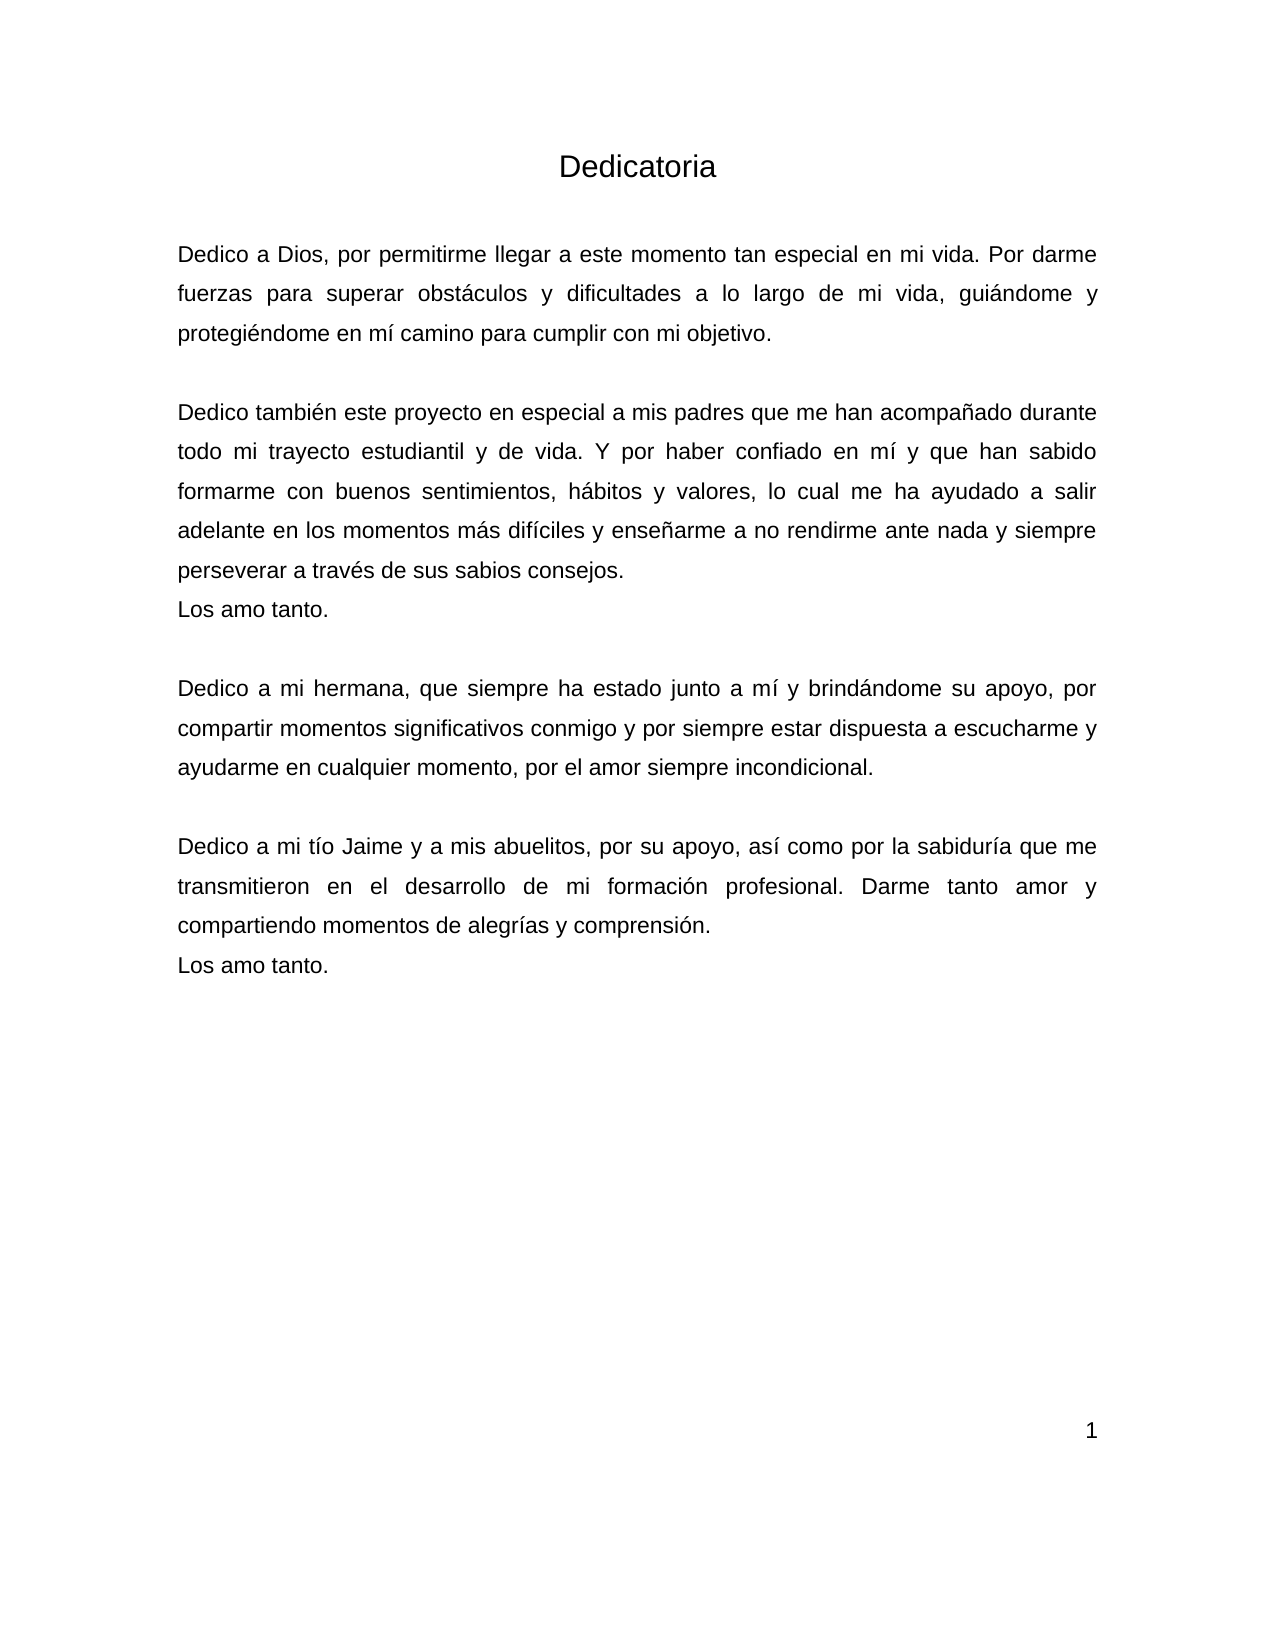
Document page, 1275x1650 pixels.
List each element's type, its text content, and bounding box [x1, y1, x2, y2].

text Dedico a mi hermana, que siempre ha estado junto a mí y brindándome su apoyo, por compartir momentos significativos conmigo y por siempre estar dispuesta a escucharme y ayudarme en cualquier momento, por el amor siempre incondicional. [177, 675, 1098, 781]
text Dedico también este proyecto en especial a mis padres que me han acompañado durante todo mi trayecto estudiantil y de vida. Y por haber confiado en mí y que han sabido formarme con buenos sentimientos, hábitos y valores, lo cual me ha ayudado a salir adelante en los momentos más difíciles y enseñarme a no rendirme ante nada y siempre perseverar a través de sus sabios consejos. [177, 399, 1098, 583]
text Los amo tanto. [177, 952, 1098, 978]
text Los amo tanto. [177, 596, 1098, 623]
subtitle Dedicatoria [177, 148, 1098, 183]
text Dedico a mi tío Jaime y a mis abuelitos, por su apoyo, así como por la sabiduría que me transmitieron en el desarrollo de mi formación profesional. Darme tanto amor y compartiendo momentos de alegrías y comprensión. [177, 833, 1098, 938]
text Dedico a Dios, por permitirme llegar a este momento tan especial en mi vida. Por darme fuerzas para superar obstáculos y dificultades a lo largo de mi vida, guiándome y protegiéndome en mí camino para cumplir con mi objetivo. [177, 241, 1098, 346]
